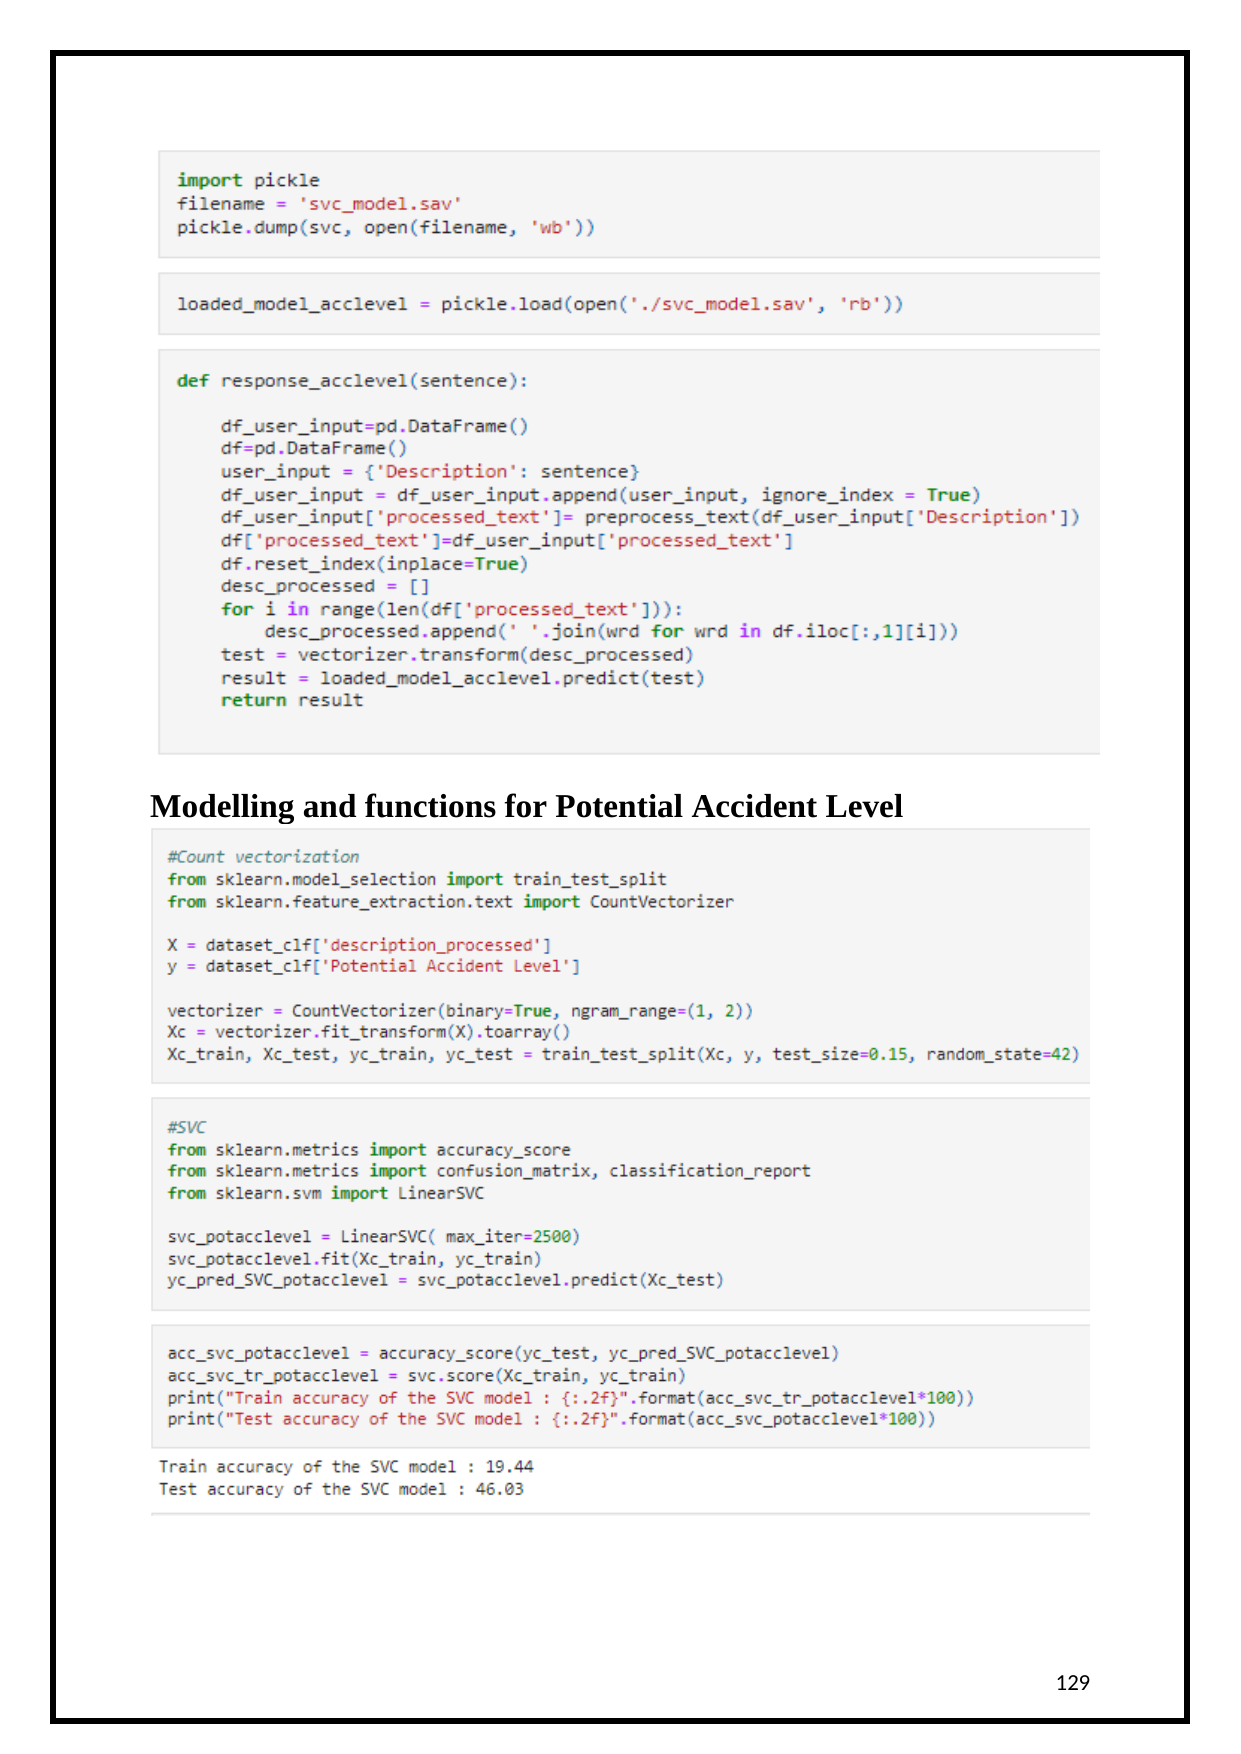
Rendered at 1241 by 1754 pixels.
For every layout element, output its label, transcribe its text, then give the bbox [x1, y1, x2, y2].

text Modelling and functions for Potential Accident Level [150, 786, 1090, 824]
picture [150, 150, 1100, 758]
picture [150, 824, 1091, 1516]
